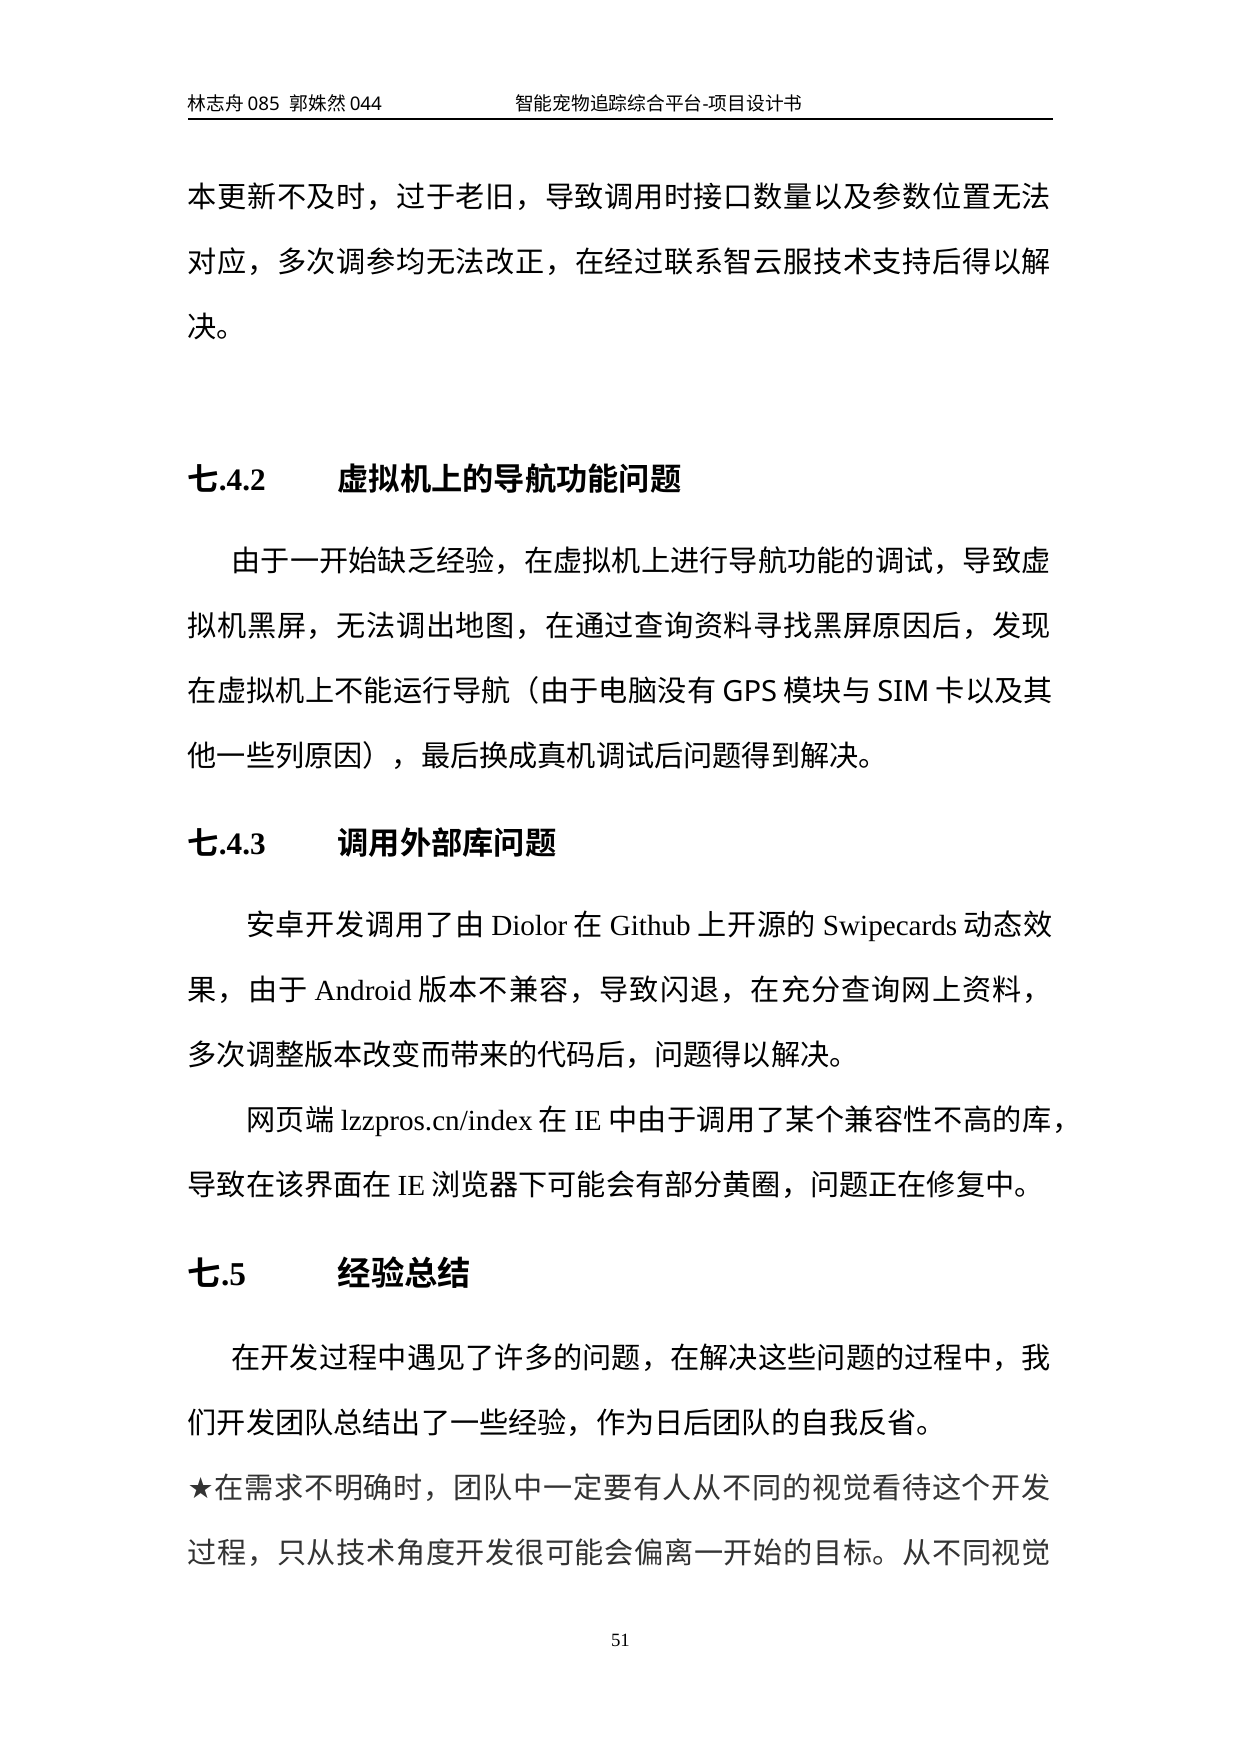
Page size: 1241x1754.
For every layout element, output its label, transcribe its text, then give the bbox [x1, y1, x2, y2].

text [187, 162, 1053, 357]
text 由于一开始缺乏经验，在虚拟机上进行导航功能的调试，导致虚拟机黑屏，无法调出地图，在通过查询资料寻找黑屏原因后，发现在虚拟机上不能运行导航（由于电脑没有GPS模块与SIM卡以及其他一些列原因），最后换成真机调试后问题得到解决。 [187, 526, 1053, 786]
subtitle 调用外部库问题 [187, 811, 1053, 865]
text 网页端lzzpros.cn/index在IE中由于调用了某个兼容性不高的库，导致在该界面在IE浏览器下可能会有部分黄圈，问题正在修复中。 [187, 1085, 1053, 1215]
text 安卓开发调用了由Diolor在Github上开源的Swipecards动态效果，由于Android版本不兼容，导致闪退，在充分查询网上资料，多次调整版本改变而带来的代码后，问题得以解决。 [187, 890, 1053, 1085]
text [187, 1454, 1053, 1584]
text 在开发过程中遇见了许多的问题，在解决这些问题的过程中，我们开发团队总结出了一些经验，作为日后团队的自我反省。 [187, 1324, 1053, 1454]
subtitle 经验总结 [187, 1242, 1053, 1297]
subtitle 虚拟机上的导航功能问题 [187, 447, 1053, 501]
